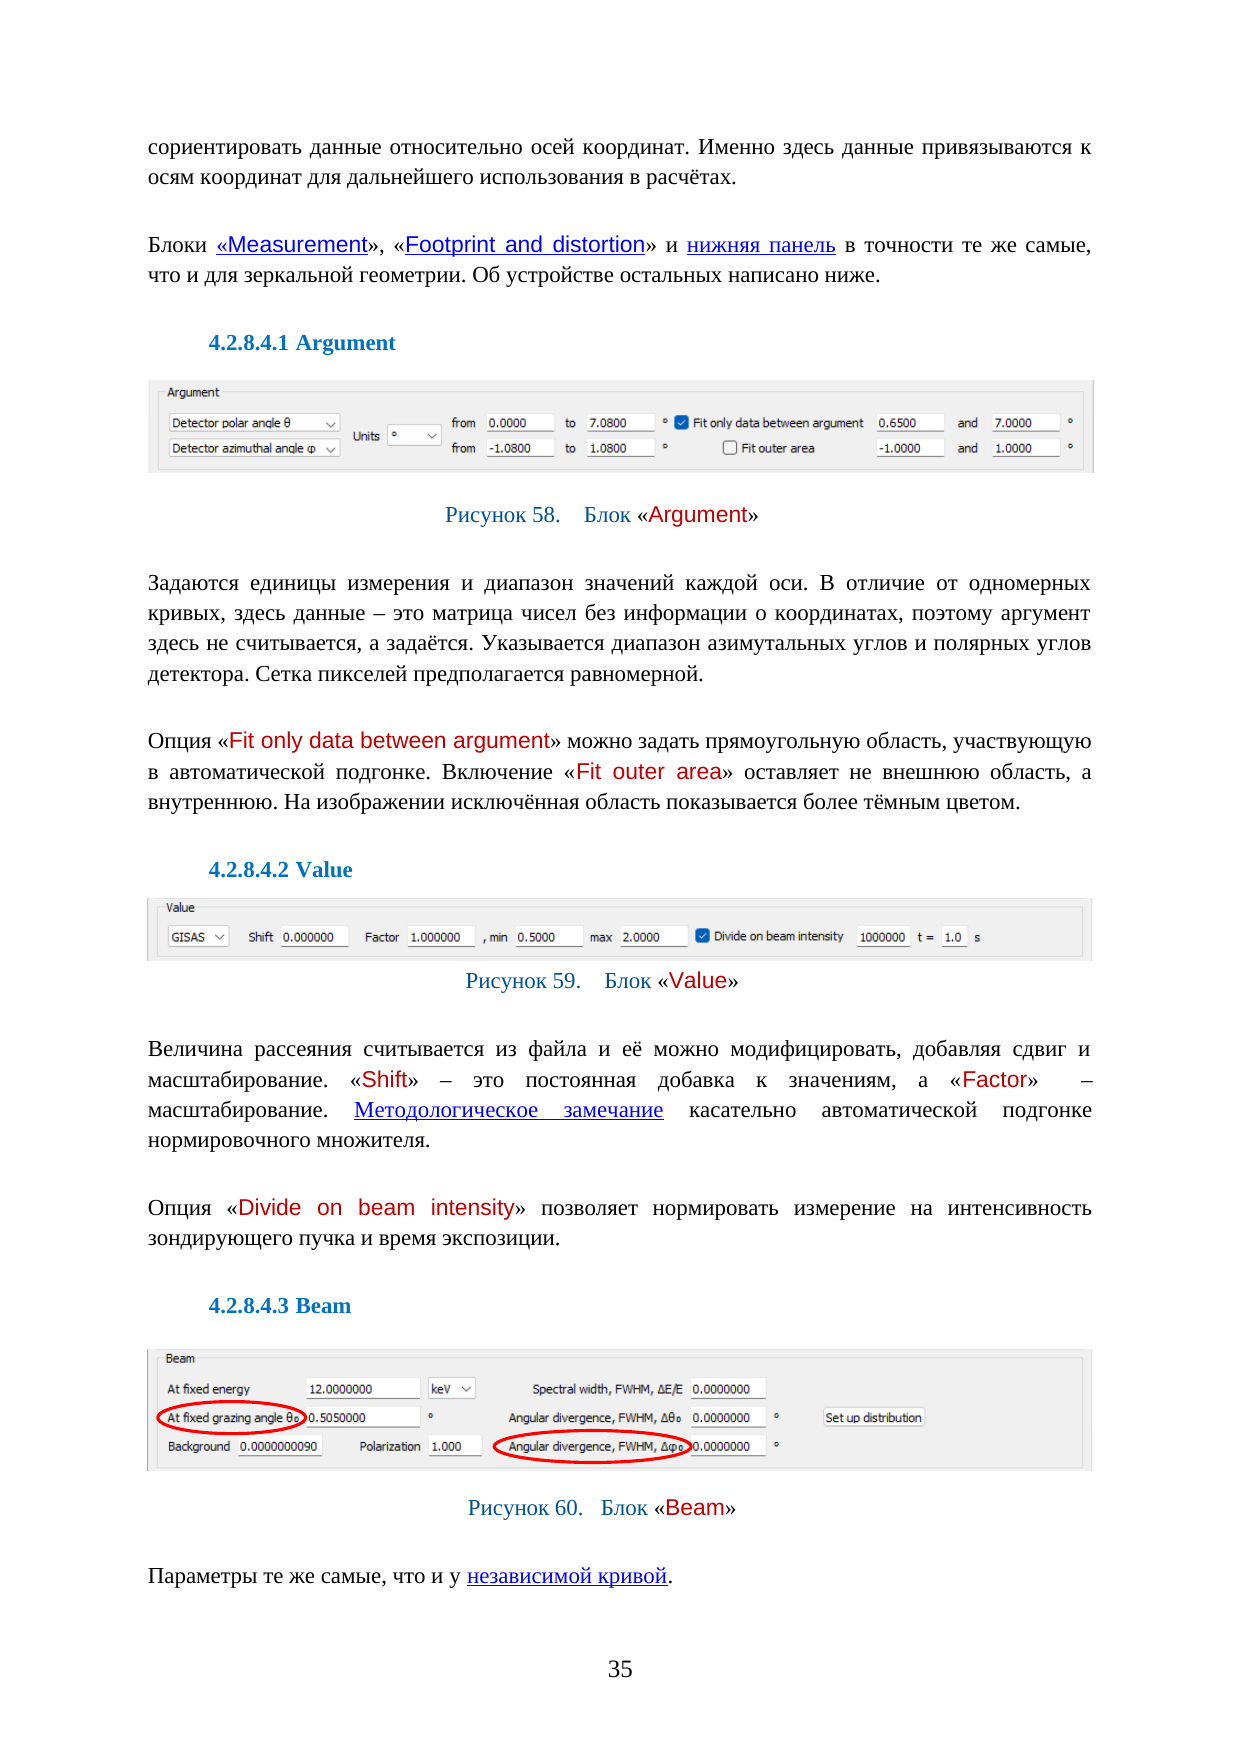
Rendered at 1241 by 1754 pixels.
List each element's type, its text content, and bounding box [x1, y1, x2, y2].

text Опция «Fit only data between argument» можно задать прямоугольную область, участвующую в автоматической подгонке. Включение «Fit outer area» оставляет не внешнюю область, а внутреннюю. На изображении исключённая область показывается более тёмным цветом. [148, 727, 1093, 814]
picture [148, 380, 1094, 473]
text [148, 133, 1093, 189]
text Величина рассеяния считывается из файла и её можно модифицировать, добавляя сдвиг и масштабирование. «Shift» – это постоянная добавка к значениям, а «Factor» – масштабирование. Методологическое замечание касательно автоматической подгонке нормировочного множителя. [148, 1035, 1093, 1152]
text Задаются единицы измерения и диапазон значений каждой оси. В отличие от одномерных кривых, здесь данные – это матрица чисел без информации о координатах, поэтому аргумент здесь не считывается, а задаётся. Указывается диапазон азимутальных углов и полярных углов детектора. Сетка пикселей предполагается равномерной. [148, 569, 1093, 686]
list Блок «Value» [178, 961, 1093, 994]
subtitle Argument [209, 329, 1093, 355]
picture [147, 1349, 1093, 1471]
text Параметры те же самые, что и у независимой кривой. [148, 1562, 1093, 1588]
text Опция «Divide on beam intensity» позволяет нормировать измерение на интенсивность зондирующего пучка и время экспозиции. [148, 1194, 1093, 1250]
list Блок «Beam» [178, 1471, 1093, 1521]
text Блоки «Measurement», «Footprint and distortion» и нижняя панель в точности те же самые, что и для зеркальной геометрии. Об устройстве остальных написано ниже. [148, 231, 1093, 287]
subtitle Beam [209, 1292, 1093, 1318]
subtitle Value [209, 856, 1093, 882]
list Блок «Argument» [178, 473, 1093, 527]
picture [147, 898, 1093, 961]
